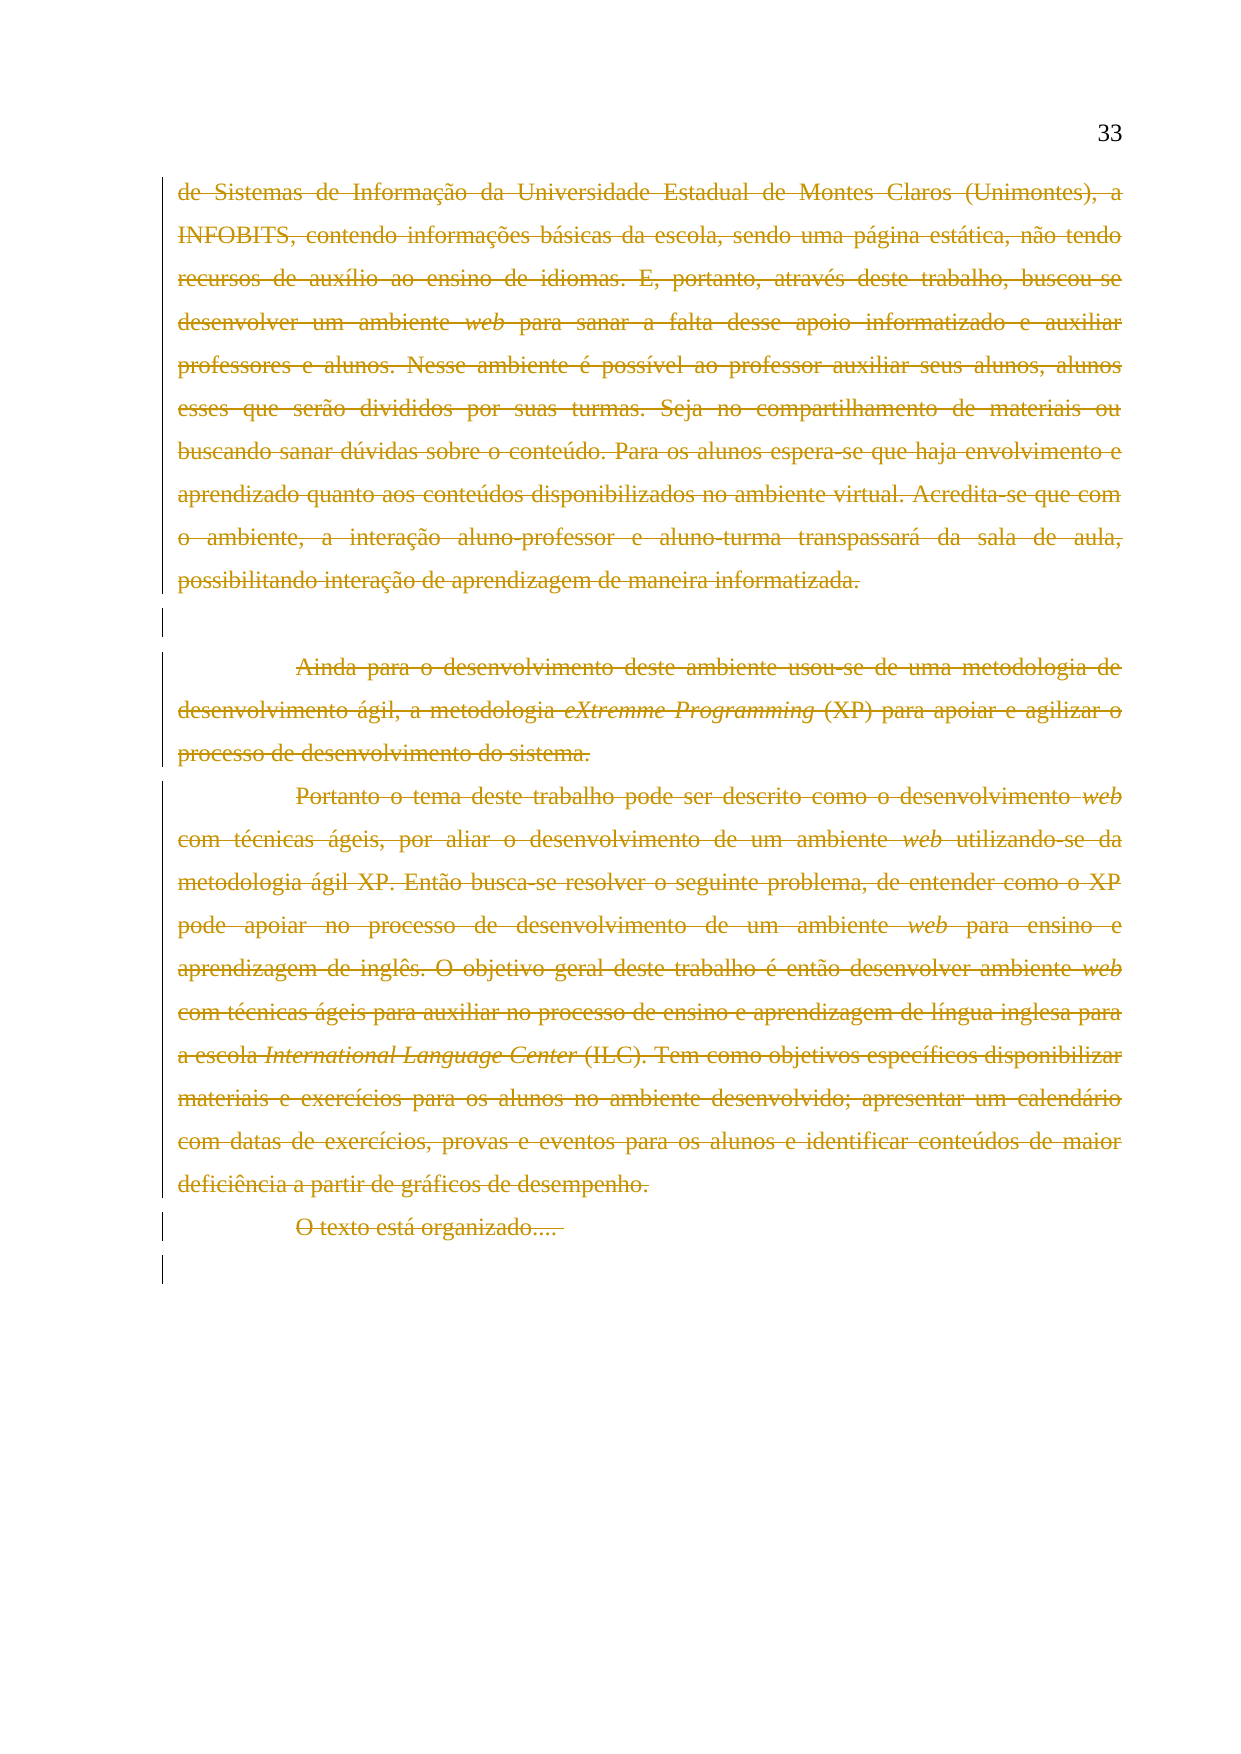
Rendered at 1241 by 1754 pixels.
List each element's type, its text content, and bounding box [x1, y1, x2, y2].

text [177, 177, 1122, 193]
